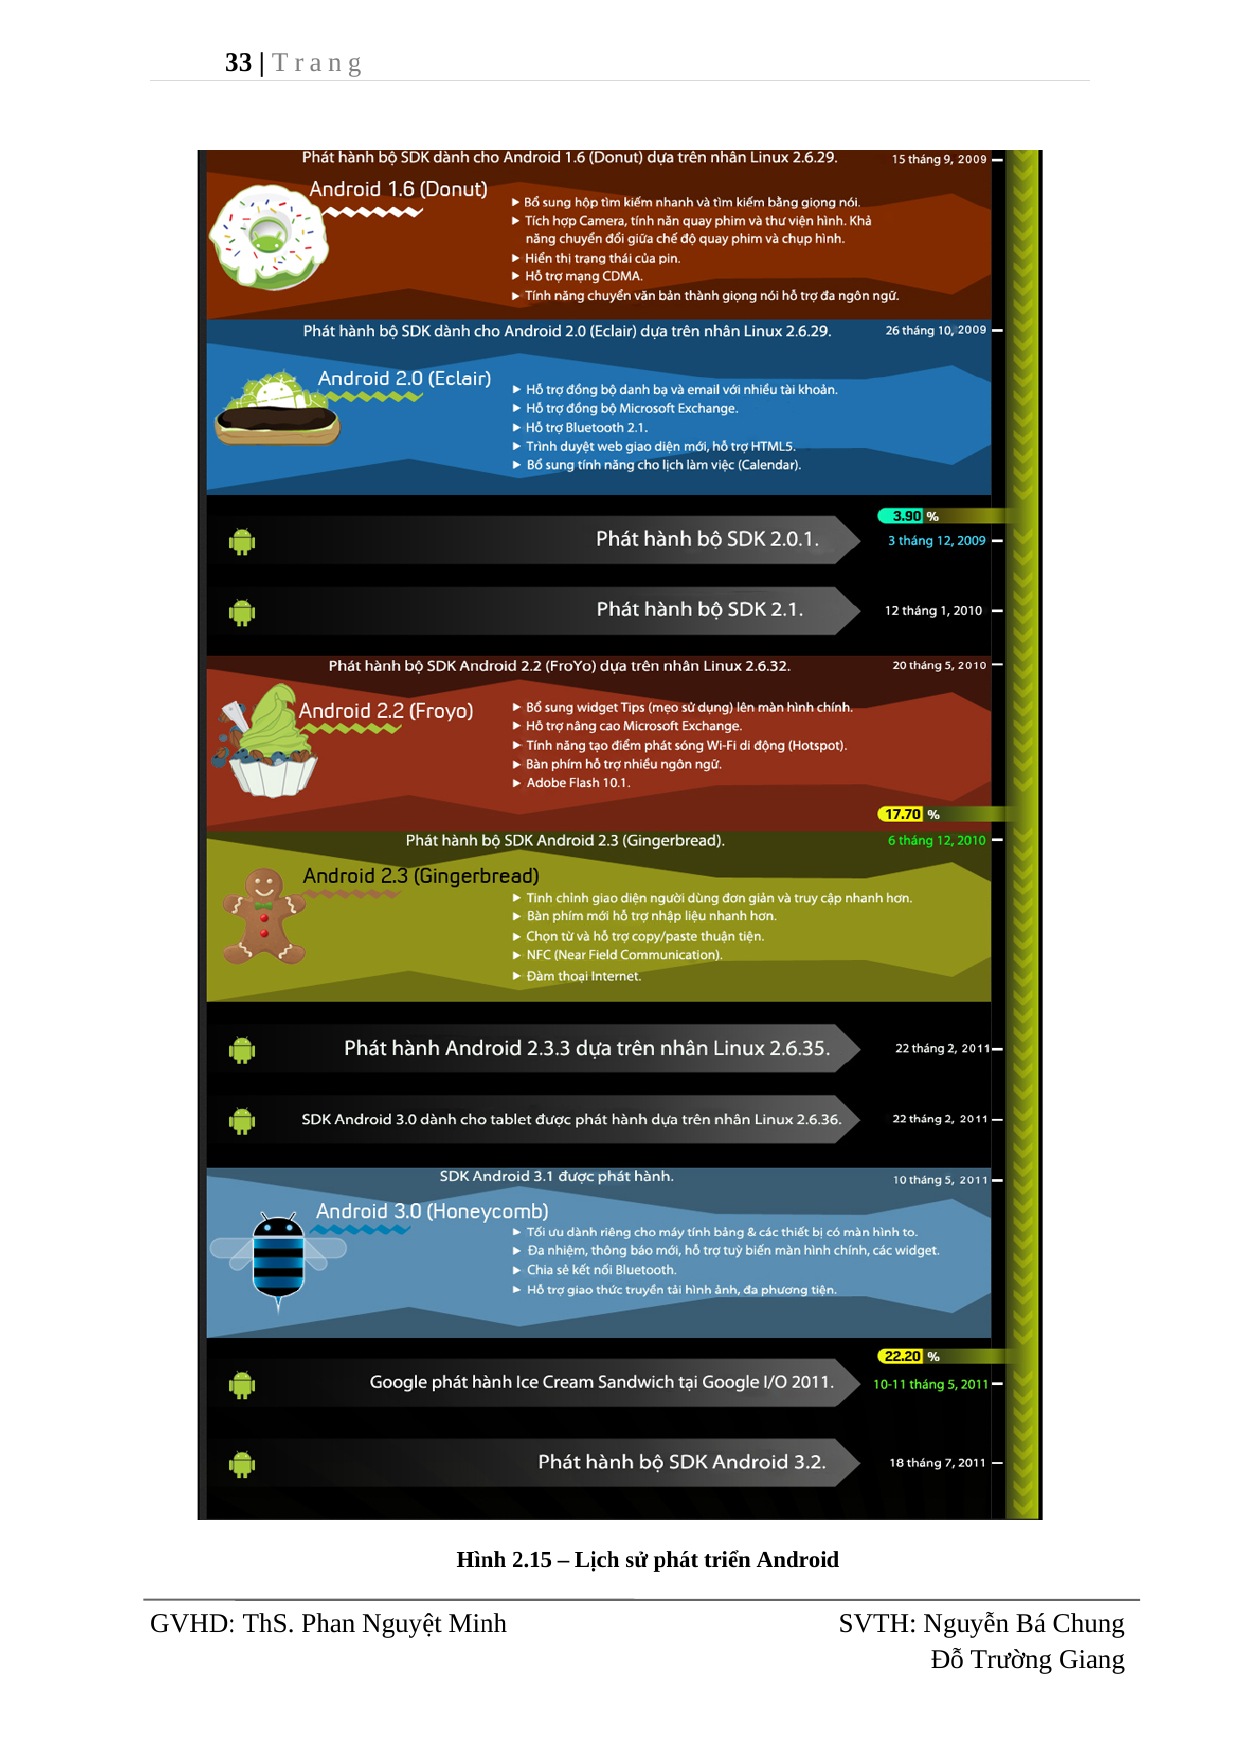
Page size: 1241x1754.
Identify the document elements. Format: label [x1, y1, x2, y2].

picture [197, 150, 1043, 1520]
